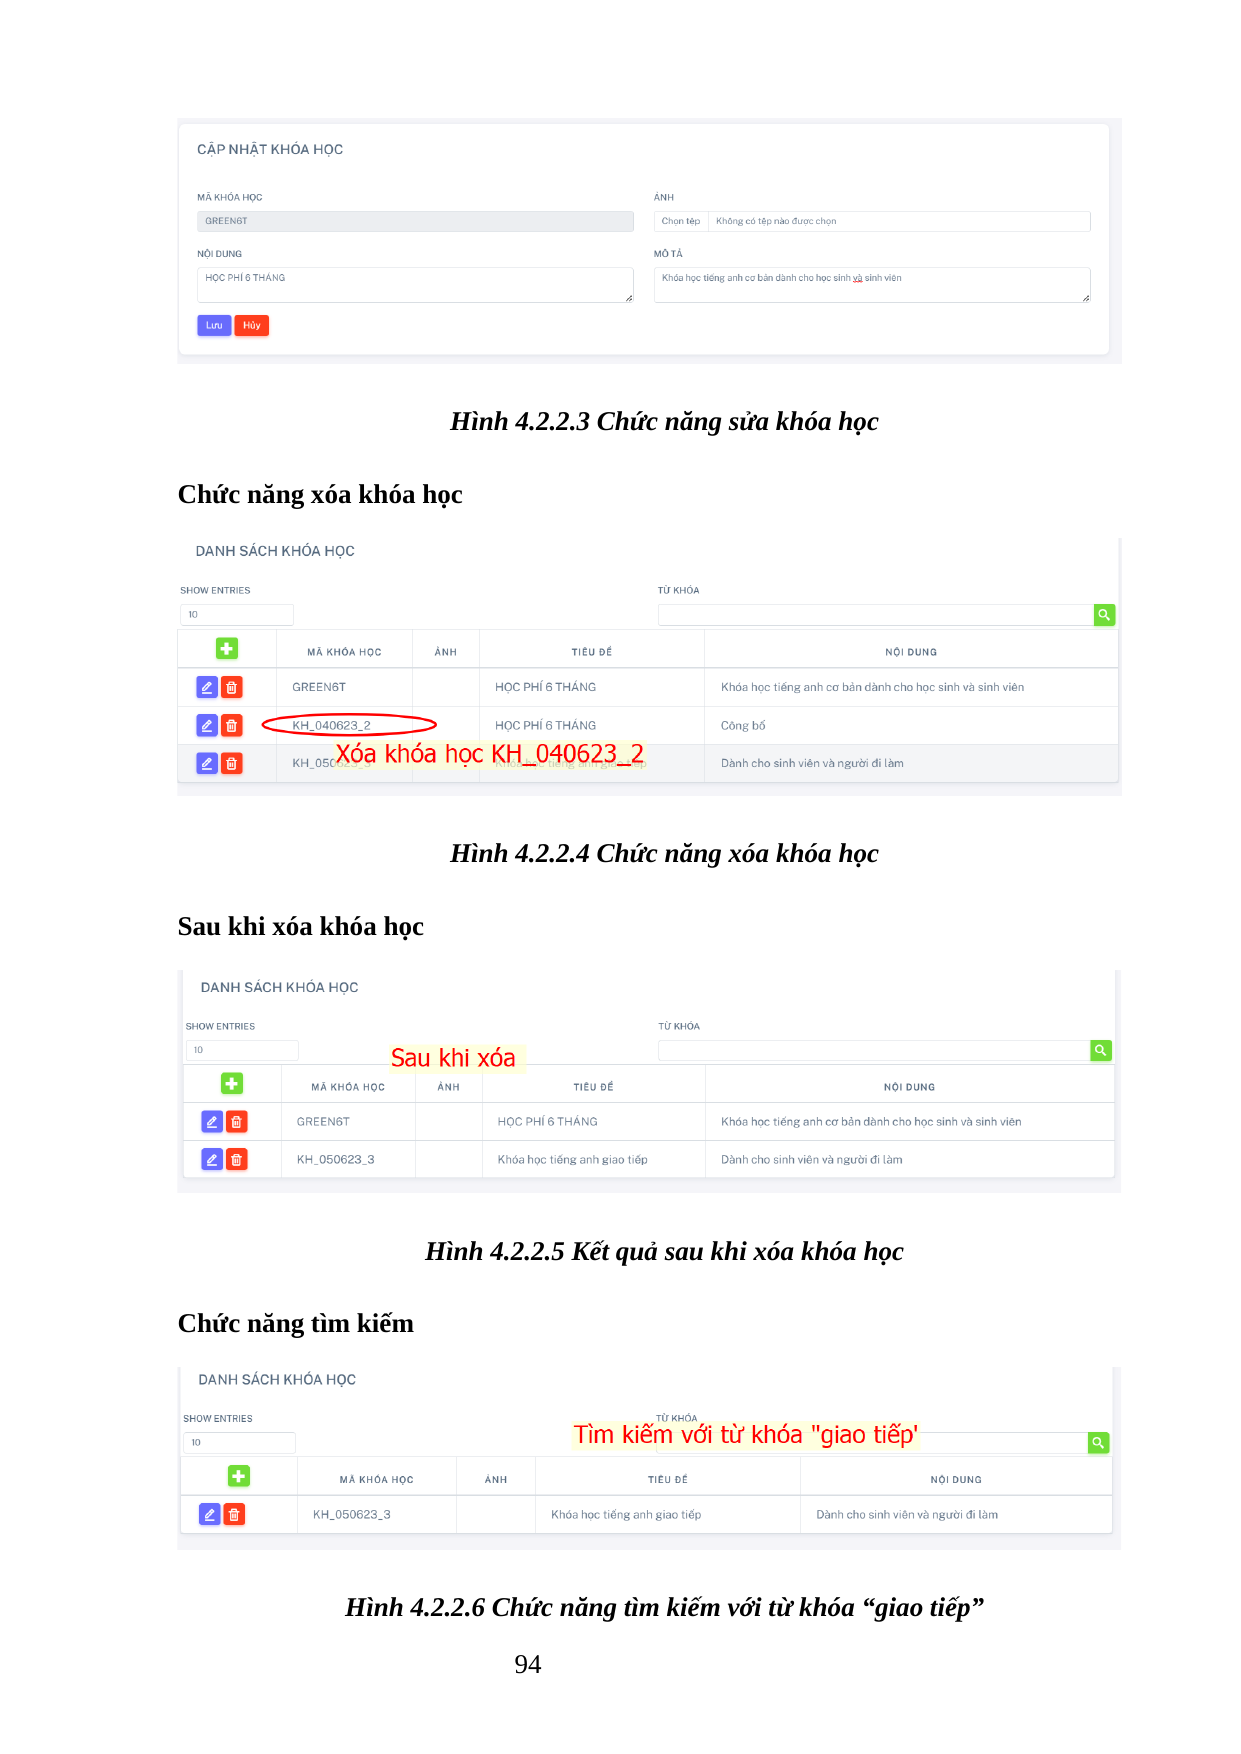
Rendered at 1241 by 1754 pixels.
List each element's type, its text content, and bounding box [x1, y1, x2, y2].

picture [177, 970, 1122, 1193]
text Sau khi xóa khóa học [177, 910, 1152, 941]
text Chức năng xóa khóa học [177, 478, 1152, 509]
text Hình 4.2.2.4 Chức năng xóa khóa học [177, 837, 1152, 868]
picture [177, 1367, 1122, 1550]
text Hình 4.2.2.6 Chức năng tìm kiếm với từ khóa “giao tiếp” [177, 1591, 1152, 1622]
picture [177, 118, 1122, 364]
text Hình 4.2.2.3 Chức năng sửa khóa học [177, 405, 1152, 436]
text Hình 4.2.2.5 Kết quả sau khi xóa khóa học [177, 1234, 1152, 1266]
picture [177, 538, 1122, 796]
text Chức năng tìm kiếm [177, 1307, 1152, 1338]
